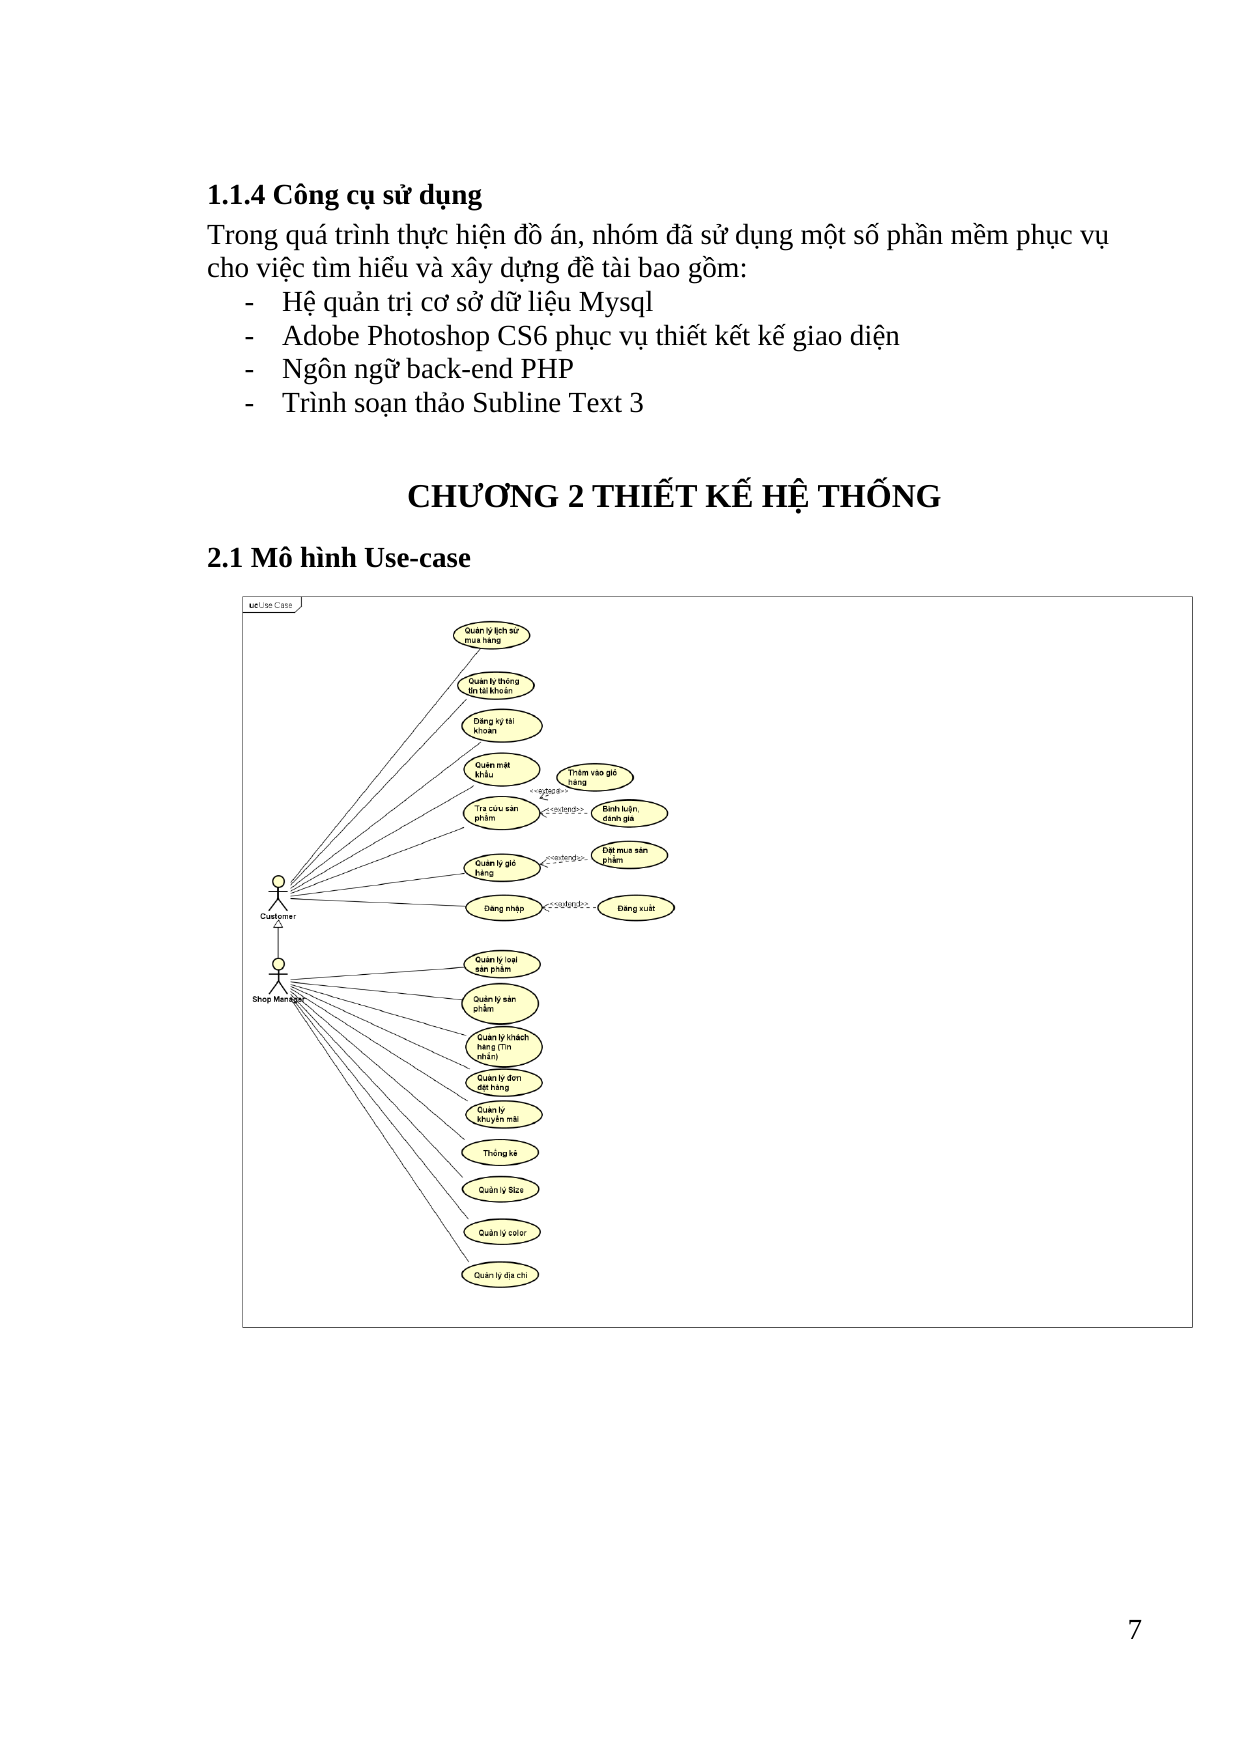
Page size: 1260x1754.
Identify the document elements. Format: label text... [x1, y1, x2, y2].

list Adobe Photoshop CS6 phục vụ thiết kết kế giao diện [244, 318, 1142, 351]
subtitle CHƯƠNG 2 THIẾT KẾ HỆ THỐNG [207, 477, 1142, 515]
list Hệ quản trị cơ sở dữ liệu Mysql [244, 284, 1142, 318]
text Trong quá trình thực hiện đồ án, nhóm đã sử dụng một số phần mềm phục vụ cho việc tìm hiểu và xây dựng đề tài bao gồm: [207, 217, 1142, 284]
subtitle 2.1 Mô hình Use-case [207, 541, 1142, 574]
subtitle 1.1.4 Công cụ sử dụng [207, 177, 1142, 211]
list Trình soạn thảo Subline Text 3 [244, 385, 1142, 418]
picture [236, 590, 1198, 1333]
list Ngôn ngữ back-end PHP [244, 351, 1142, 385]
